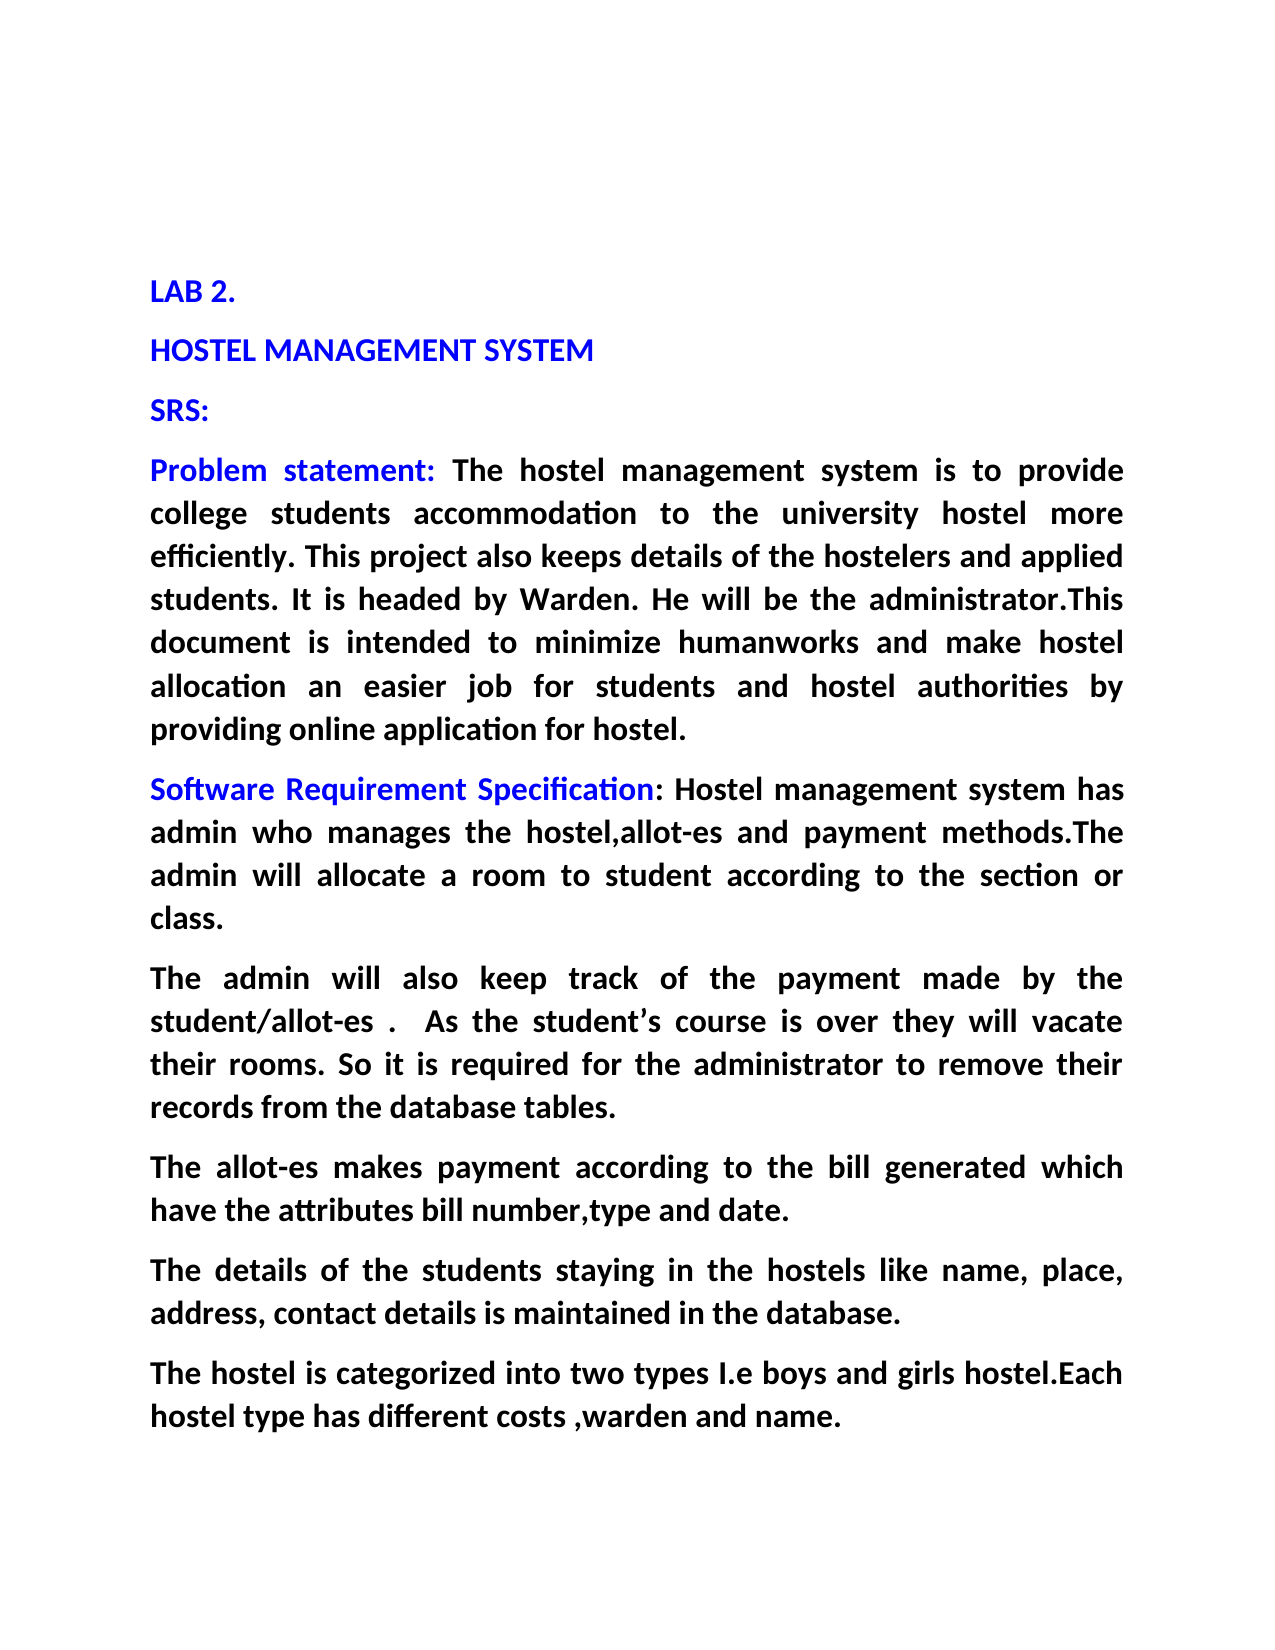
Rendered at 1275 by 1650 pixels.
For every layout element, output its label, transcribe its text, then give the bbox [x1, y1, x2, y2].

text The admin will also keep track of the payment made by the student/allot-es . As the student’s course is over they will vacate their rooms. So it is required for the administrator to remove their records from the database tables. [150, 957, 1125, 1127]
text The details of the students staying in the hostels like name, place, address, contact details is maintained in the database. [150, 1249, 1125, 1333]
text SRS: [150, 389, 1125, 430]
text The allot-es makes payment according to the bill generated which have the attributes bill number,type and date. [150, 1146, 1125, 1230]
text Software Requirement Specification: Hostel management system has admin who manages the hostel,allot-es and payment methods.The admin will allocate a room to student according to the section or class. [150, 767, 1125, 938]
text HOSTEL MANAGEMENT SYSTEM [150, 329, 1125, 370]
text The hostel is categorized into two types I.e boys and girls hostel.Each hostel type has different costs ,warden and name. [150, 1352, 1125, 1436]
text LAB 2. [150, 269, 1125, 310]
text Problem statement: The hostel management system is to provide college students accommodation to the university hostel more efficiently. This project also keeps details of the hostelers and applied students. It is headed by Warden. He will be the administrator.This document is intended to minimize humanworks and make hostel allocation an easier job for students and hostel authorities by providing online application for hostel. [150, 449, 1125, 748]
